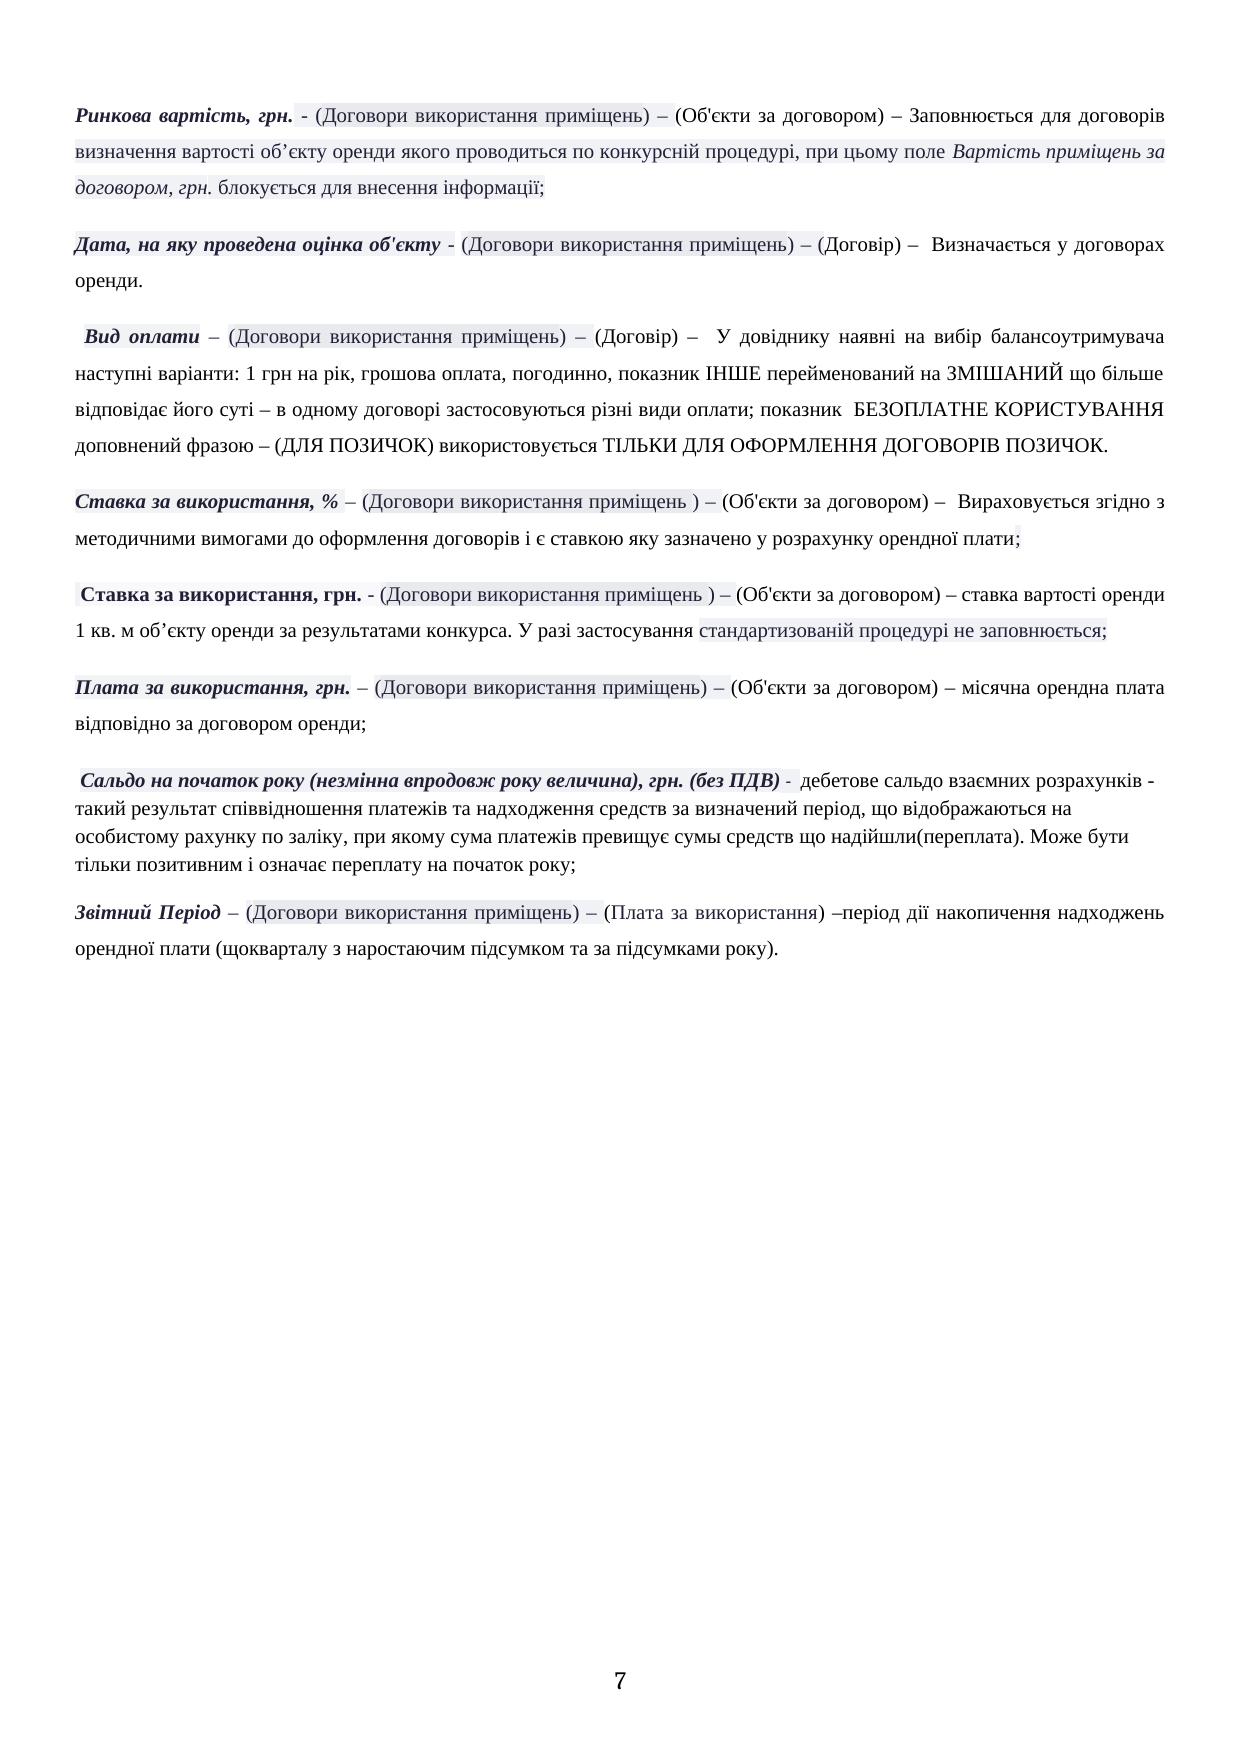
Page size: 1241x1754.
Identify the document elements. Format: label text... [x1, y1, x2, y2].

text Дата, на яку проведена оцінка об'єкту - (Договори використання приміщень) – (Договір) – Визначається у договорах оренди. [75, 231, 1165, 292]
text Ринкова вартість, грн. - (Договори використання приміщень) – (Об'єкти за договором) – Заповнюється для договорів визначення вартості об’єкту оренди якого проводиться по конкурсній процедурі, при цьому поле Вартість приміщень за договором, грн. блокується для внесення інформації; [75, 163, 1165, 199]
text Вид оплати – (Договори використання приміщень) – (Договір) – У довіднику наявні на вибір балансоутримувача наступні варіанти: 1 грн на рік, грошова оплата, погодинно, показник ІНШЕ перейменований на ЗМІШАНИЙ що більше відповідає його суті – в одному договорі застосовуються різні види оплати; показник БЕЗОПЛАТНЕ КОРИСТУВАННЯ доповнений фразою – (ДЛЯ ПОЗИЧОК) використовується ТІЛЬКИ ДЛЯ ОФОРМЛЕННЯ ДОГОВОРІВ ПОЗИЧОК. [75, 324, 1165, 457]
text Сальдо на початок року (незмінна впродовж року величина), грн. (без ПДВ) - дебетове сальдо взаємних розрахунків - такий результат співвідношення платежів та надходження средств за визначений період, що відображаються на особистому рахунку по заліку, при якому сума платежів превищує сумы средств що надійшли(переплата). Може бути тільки позитивним і означає переплату на початок року; [75, 768, 1165, 876]
text Ставка за використання, грн. - (Договори використання приміщень ) – (Об'єкти за договором) – ставка вартості оренди об’єкту оренди за результатами конкурса. У разі застосування стандартизованій процедурі не заповнюється; [75, 582, 1165, 642]
text Ставка за використання, % – (Договори використання приміщень ) – (Об'єкти за договором) – Вираховується згідно з методичними вимогами до оформлення договорів і є ставкою яку зазначено у розрахунку орендної плати; [75, 489, 1165, 549]
text Плата за використання, грн. – (Договори використання приміщень) – (Об'єкти за договором) – місячна орендна плата відповідно за договором оренди; [75, 675, 1165, 735]
text Звітний Період – (Договори використання приміщень) – (Плата за використання) –період дії накопичення надходжень орендної плати (щокварталу з наростаючим підсумком та за підсумками року). [75, 900, 1165, 960]
text Ринкова вартість, грн. - (Договори використання приміщень) – (Об'єкти за договором) – Заповнюється для договорів визначення вартості об’єкту оренди якого проводиться по конкурсній процедурі, при цьому поле Вартість приміщень за договором, грн. блокується для внесення інформації; [75, 102, 1165, 139]
